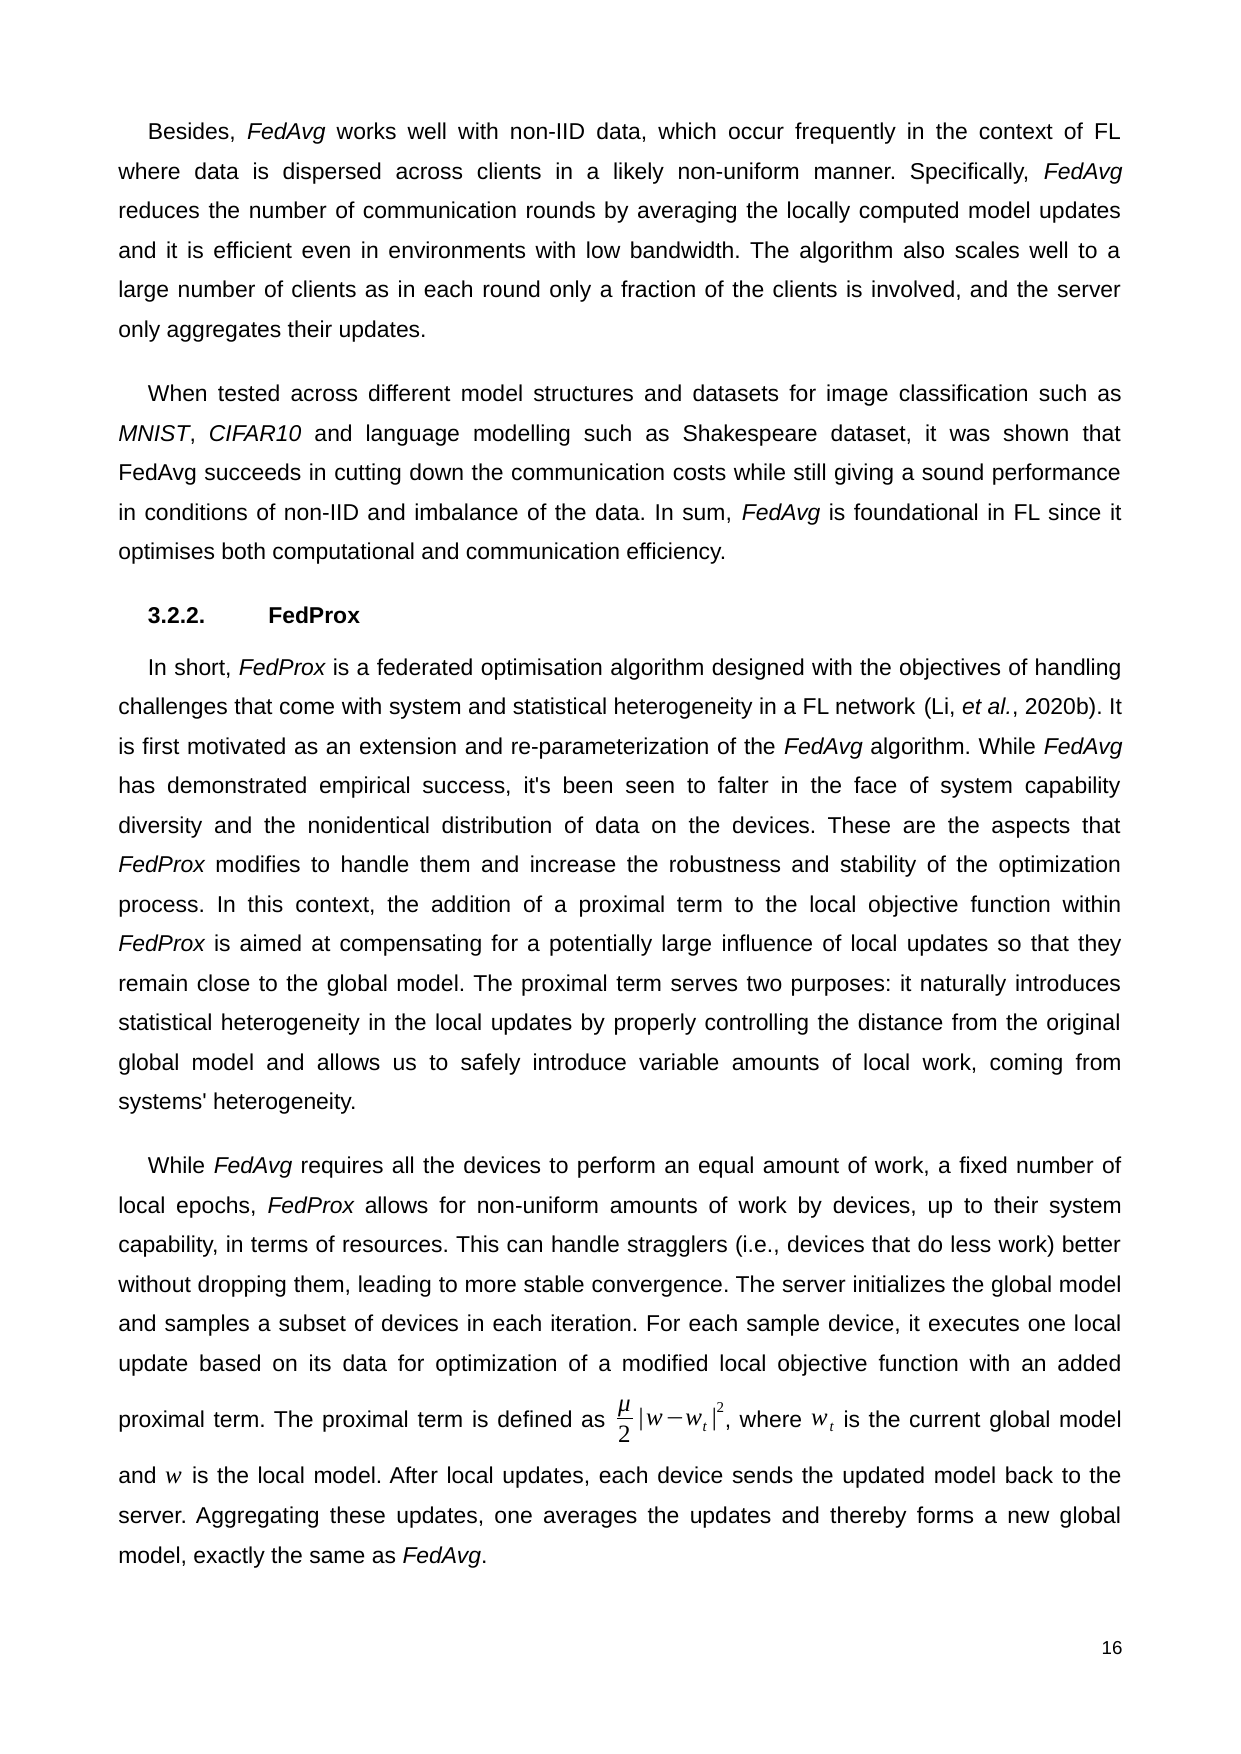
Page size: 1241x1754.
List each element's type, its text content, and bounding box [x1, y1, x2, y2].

text Besides, FedAvg works well with non-IID data, which occur frequently in the context of FL where data is dispersed across clients in a likely non-uniform manner. Specifically, FedAvg reduces the number of communication rounds by averaging the locally computed model updates and it is efficient even in environments with low bandwidth. The algorithm also scales well to a large number of clients as in each round only a fraction of the clients is involved, and the server only aggregates their updates. [118, 118, 1122, 342]
text In short, FedProx is a federated optimisation algorithm designed with the objectives of handling challenges that come with system and statistical heterogeneity in a FL network (Li, et al., 2020b). It is first motivated as an extension and re-parameterization of the FedAvg algorithm. While FedAvg has demonstrated empirical success, it's been seen to falter in the face of system capability diversity and the nonidentical distribution of data on the devices. These are the aspects that FedProx modifies to handle them and increase the robustness and stability of the optimization process. In this context, the addition of a proximal term to the local objective function within FedProx is aimed at compensating for a potentially large influence of local updates so that they remain close to the global model. The proximal term serves two purposes: it naturally introduces statistical heterogeneity in the local updates by properly controlling the distance from the original global model and allows us to safely introduce variable amounts of local work, coming from systems' heterogeneity. [118, 654, 1122, 1114]
subtitle 3.2.2. FedProx [148, 602, 1122, 629]
text While FedAvg requires all the devices to perform an equal amount of work, a fixed number of local epochs, FedProx allows for non-uniform amounts of work by devices, up to their system capability, in terms of resources. This can handle stragglers (i.e., devices that do less work) better without dropping them, leading to more stable convergence. The server initializes the global model and samples a subset of devices in each iteration. For each sample device, it executes one local update based on its data for optimization of a modified local objective function with an added proximal term. The proximal term is defined as , where is the current global model and is the local model. After local updates, each device sends the updated model back to the server. Aggregating these updates, one averages the updates and thereby forms a new global model, exactly the same as FedAvg. [118, 1152, 1122, 1568]
text When tested across different model structures and datasets for image classification such as MNIST, CIFAR10 and language modelling such as Shakespeare dataset, it was shown that FedAvg succeeds in cutting down the communication costs while still giving a sound performance in conditions of non-IID and imbalance of the data. In sum, FedAvg is foundational in FL since it optimises both computational and communication efficiency. [118, 380, 1122, 564]
